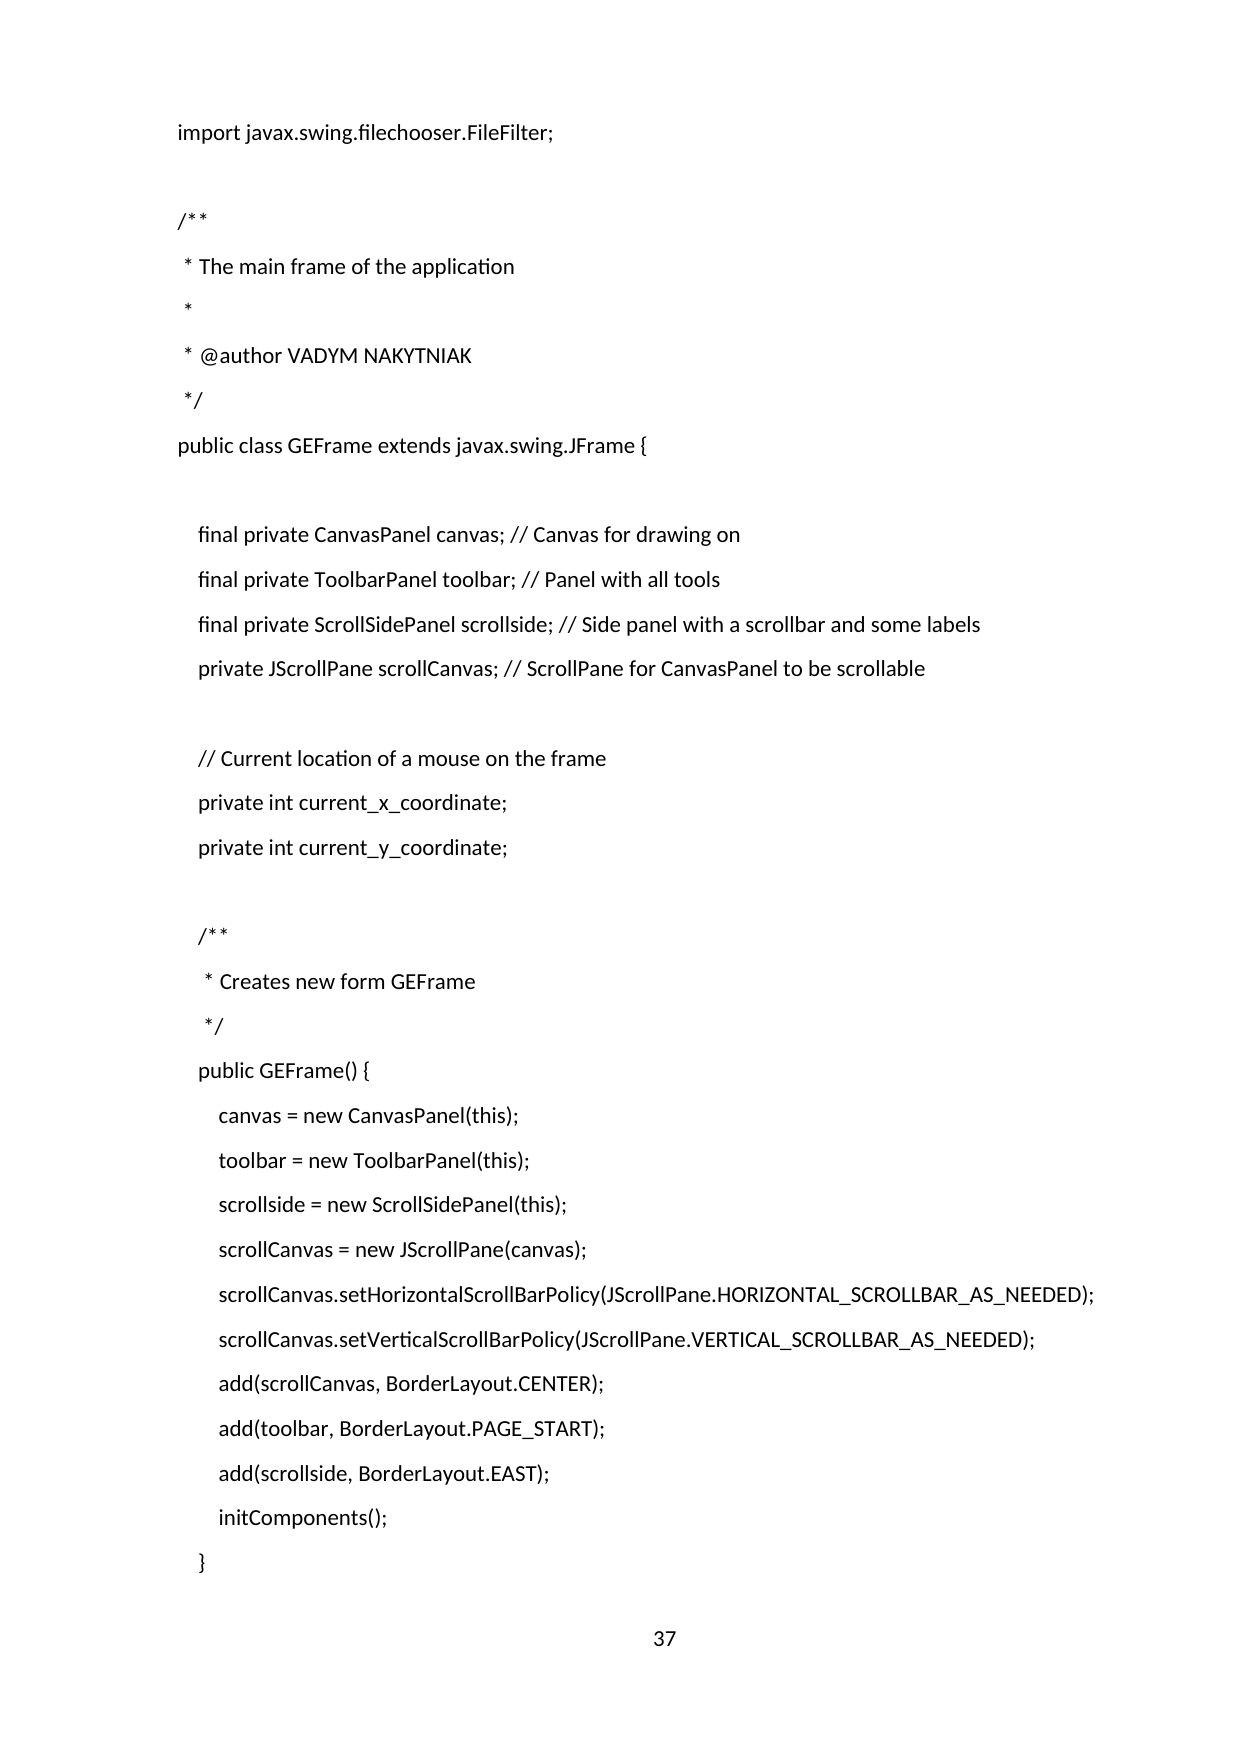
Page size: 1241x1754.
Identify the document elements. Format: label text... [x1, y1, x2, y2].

text scrollCanvas.setVerticalScrollBarPolicy(JScrollPane.VERTICAL_SCROLLBAR_AS_NEEDED); [177, 1325, 1152, 1353]
text initComponents(); [177, 1503, 1152, 1531]
text public GEFrame() { [177, 1057, 1152, 1084]
text final private ToolbarPanel toolbar; // Panel with all tools [177, 565, 1152, 593]
text private JScrollPane scrollCanvas; // ScrollPane for CanvasPanel to be scrollable [177, 654, 1152, 682]
text /** [177, 922, 1152, 951]
text add(toolbar, BorderLayout.PAGE_START); [177, 1414, 1152, 1442]
text import javax.swing.filechooser.FileFilter; [177, 118, 1152, 146]
text * @author VADYM NAKYTNIAK [177, 342, 1152, 369]
text * [177, 297, 1152, 325]
text /** [177, 207, 1152, 236]
text */ [177, 1012, 1152, 1040]
text final private CanvasPanel canvas; // Canvas for drawing on [177, 520, 1152, 548]
text add(scrollCanvas, BorderLayout.CENTER); [177, 1369, 1152, 1397]
text scrollCanvas = new JScrollPane(canvas); [177, 1235, 1152, 1263]
text } [177, 1548, 1152, 1576]
text add(scrollside, BorderLayout.EAST); [177, 1459, 1152, 1487]
text scrollCanvas.setHorizontalScrollBarPolicy(JScrollPane.HORIZONTAL_SCROLLBAR_AS_NEEDED); [177, 1280, 1152, 1308]
text private int current_y_coordinate; [177, 833, 1152, 861]
text toolbar = new ToolbarPanel(this); [177, 1146, 1152, 1174]
text scrollside = new ScrollSidePanel(this); [177, 1191, 1152, 1219]
text public class GEFrame extends javax.swing.JFrame { [177, 431, 1152, 459]
text * The main frame of the application [177, 252, 1152, 280]
text */ [177, 386, 1152, 414]
text * Creates new form GEFrame [177, 967, 1152, 995]
text final private ScrollSidePanel scrollside; // Side panel with a scrollbar and some labels [177, 610, 1152, 638]
text canvas = new CanvasPanel(this); [177, 1101, 1152, 1129]
text // Current location of a mouse on the frame [177, 744, 1152, 772]
text private int current_x_coordinate; [177, 788, 1152, 816]
